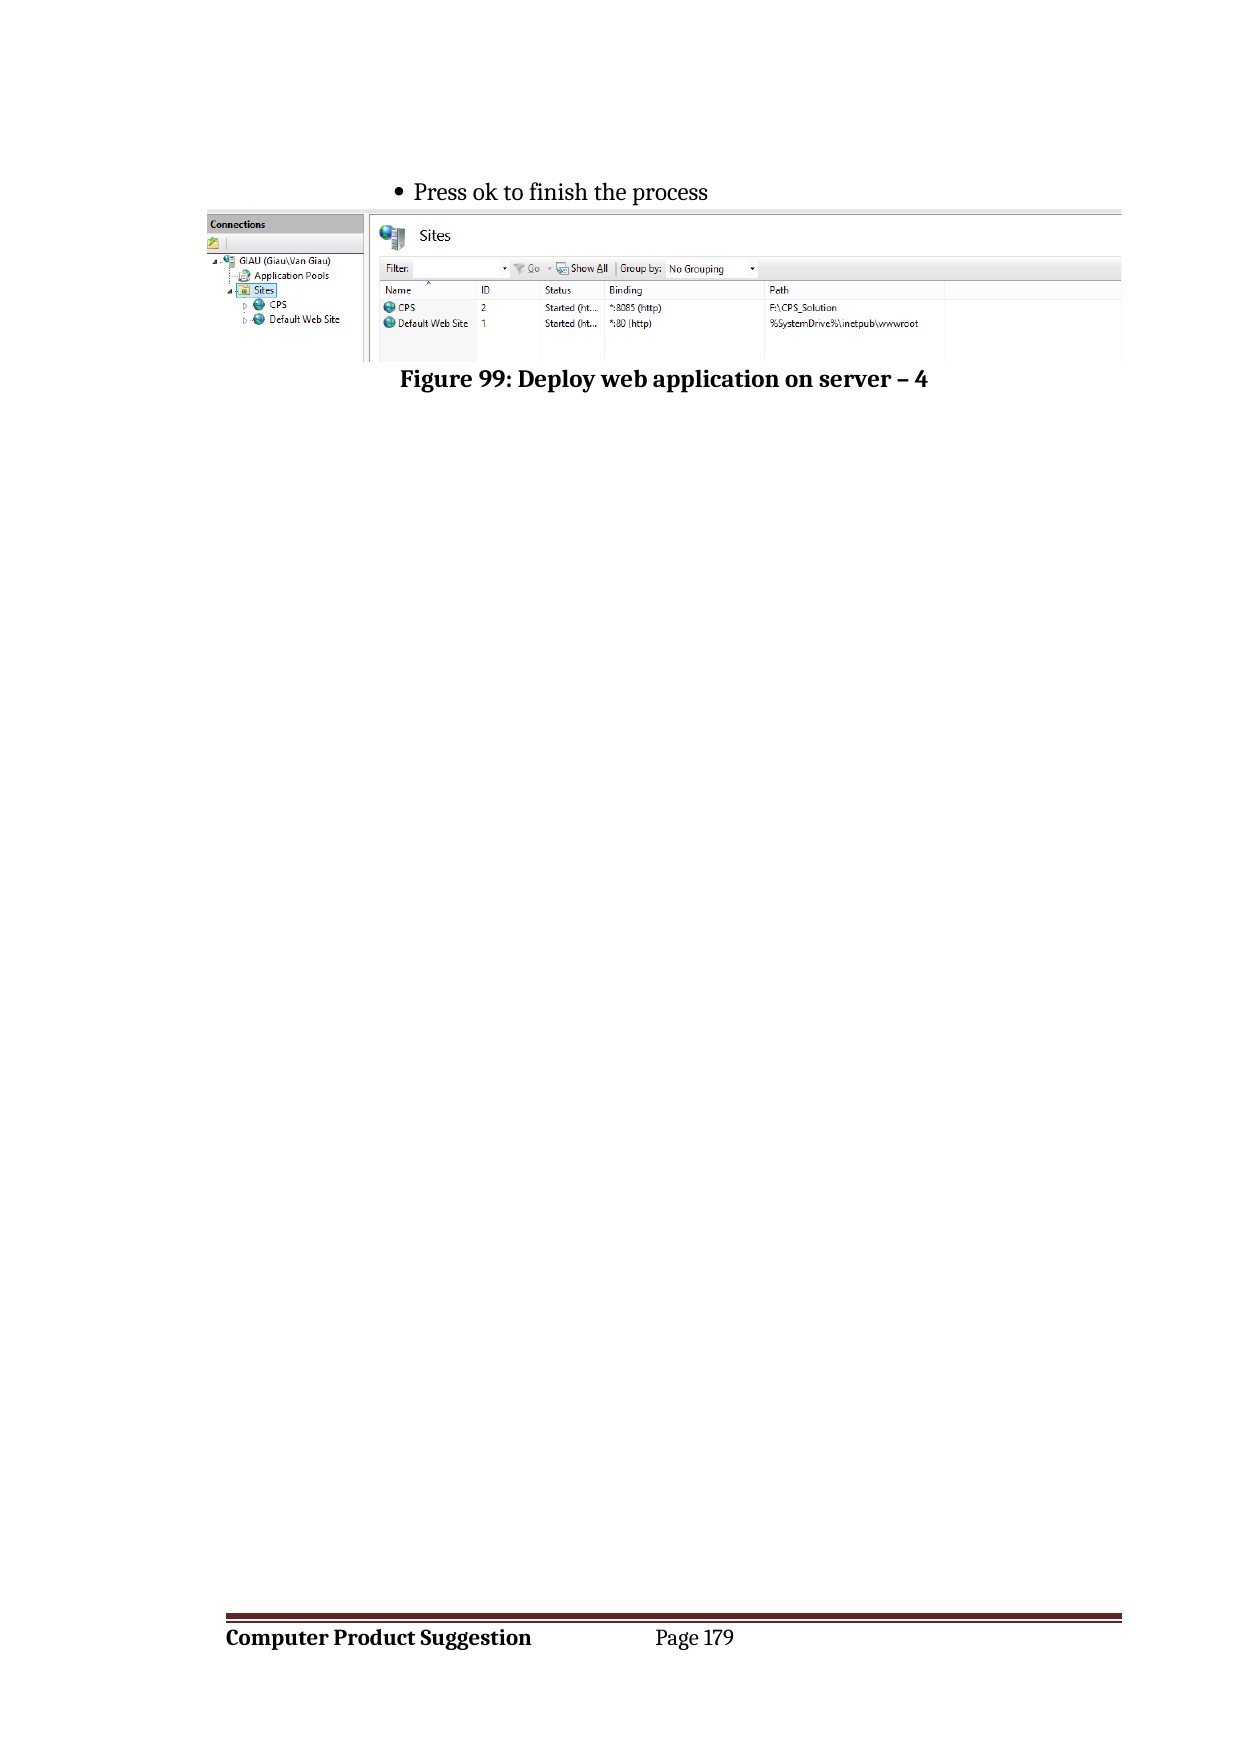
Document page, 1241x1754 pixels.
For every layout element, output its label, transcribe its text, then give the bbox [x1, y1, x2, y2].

list Press ok to finish the process [394, 178, 1122, 207]
picture [207, 209, 1122, 362]
